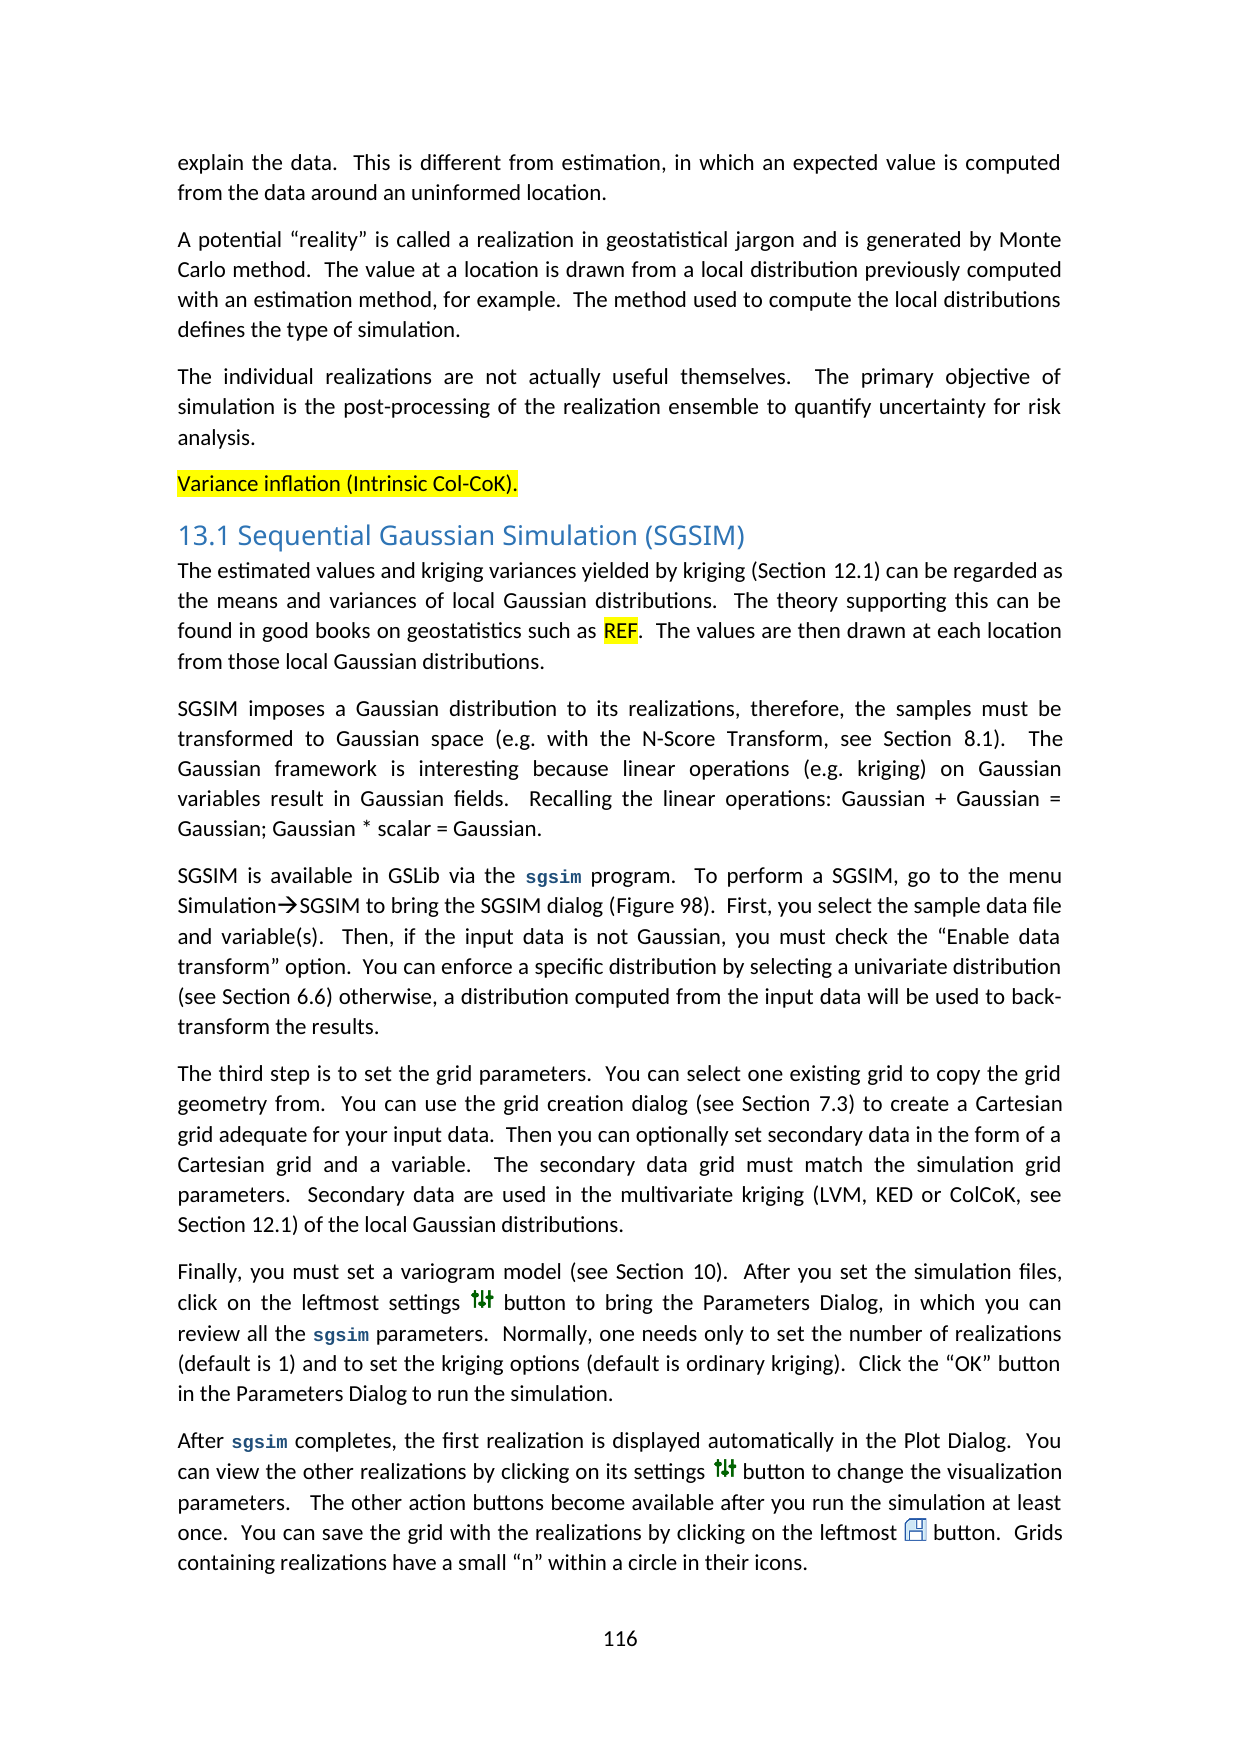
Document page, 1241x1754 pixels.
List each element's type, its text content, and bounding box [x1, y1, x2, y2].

text SGSIM is available in GSLib via the sgsim program. To perform a SGSIM, go to the menu SimulationSGSIM to bring the SGSIM dialog (Figure 94). First, you select the sample data file and variable(s). Then, if the input data is not Gaussian, you must check the “Enable data transform” option. You can enforce a specific distribution by selecting a univariate distribution (see Section 6.6) otherwise, a distribution computed from the input data will be used to back-transform the results. [177, 861, 1063, 1040]
picture [713, 1456, 737, 1480]
text Finally, you must set a variogram model (see Section 10). After you set the simulation files, click on the leftmost settings button to bring the Parameters Dialog, in which you can review all the sgsim parameters. Normally, one needs only to set the number of realizations (default is 1) and to set the kriging options (default is ordinary kriging). Click the “OK” button in the Parameters Dialog to run the simulation. [177, 1257, 1063, 1407]
text A potential “reality” is called a realization in geostatistical jargon and is generated by Monte Carlo method. The value at a location is drawn from a local distribution previously computed with an estimation method, for example. The method used to compute the local distributions defines the type of simulation. [177, 225, 1063, 343]
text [177, 148, 1063, 206]
picture [904, 1518, 927, 1541]
text Variance inflation (Intrinsic Col-CoK). [177, 469, 1063, 497]
picture [470, 1287, 494, 1311]
text The estimated values and kriging variances yielded by kriging (Section 12.1) can be regarded as the means and variances of local Gaussian distributions. The theory supporting this can be found in good books on geostatistics such as REF. The values are then drawn at each location from those local Gaussian distributions. [177, 556, 1063, 675]
subtitle Sequential Gaussian Simulation (SGSIM) [177, 516, 1063, 553]
text The individual realizations are not actually useful themselves. The primary objective of simulation is the post-processing of the realization ensemble to quantify uncertainty for risk analysis. [177, 362, 1063, 451]
text SGSIM imposes a Gaussian distribution to its realizations, therefore, the samples must be transformed to Gaussian space (e.g. with the N-Score Transform, see Section 8.1). The Gaussian framework is interesting because linear operations (e.g. kriging) on Gaussian variables result in Gaussian fields. Recalling the linear operations: Gaussian + Gaussian = Gaussian; Gaussian * scalar = Gaussian. [177, 694, 1063, 842]
text After sgsim completes, the first realization is displayed automatically in the Plot Dialog. You can view the other realizations by clicking on its settings button to change the visualization parameters. The other action buttons become available after you run the simulation at least once. You can save the grid with the realizations by clicking on the leftmost button. Grids containing realizations have a small “n” within a circle in their icons. [177, 1426, 1063, 1576]
text The third step is to set the grid parameters. You can select one existing grid to copy the grid geometry from. You can use the grid creation dialog (see Section 7.3) to create a Cartesian grid adequate for your input data. Then you can optionally set secondary data in the form of a Cartesian grid and a variable. The secondary data grid must match the simulation grid parameters. Secondary data are used in the multivariate kriging (LVM, KED or ColCoK, see Section 12.1) of the local Gaussian distributions. [177, 1059, 1063, 1238]
